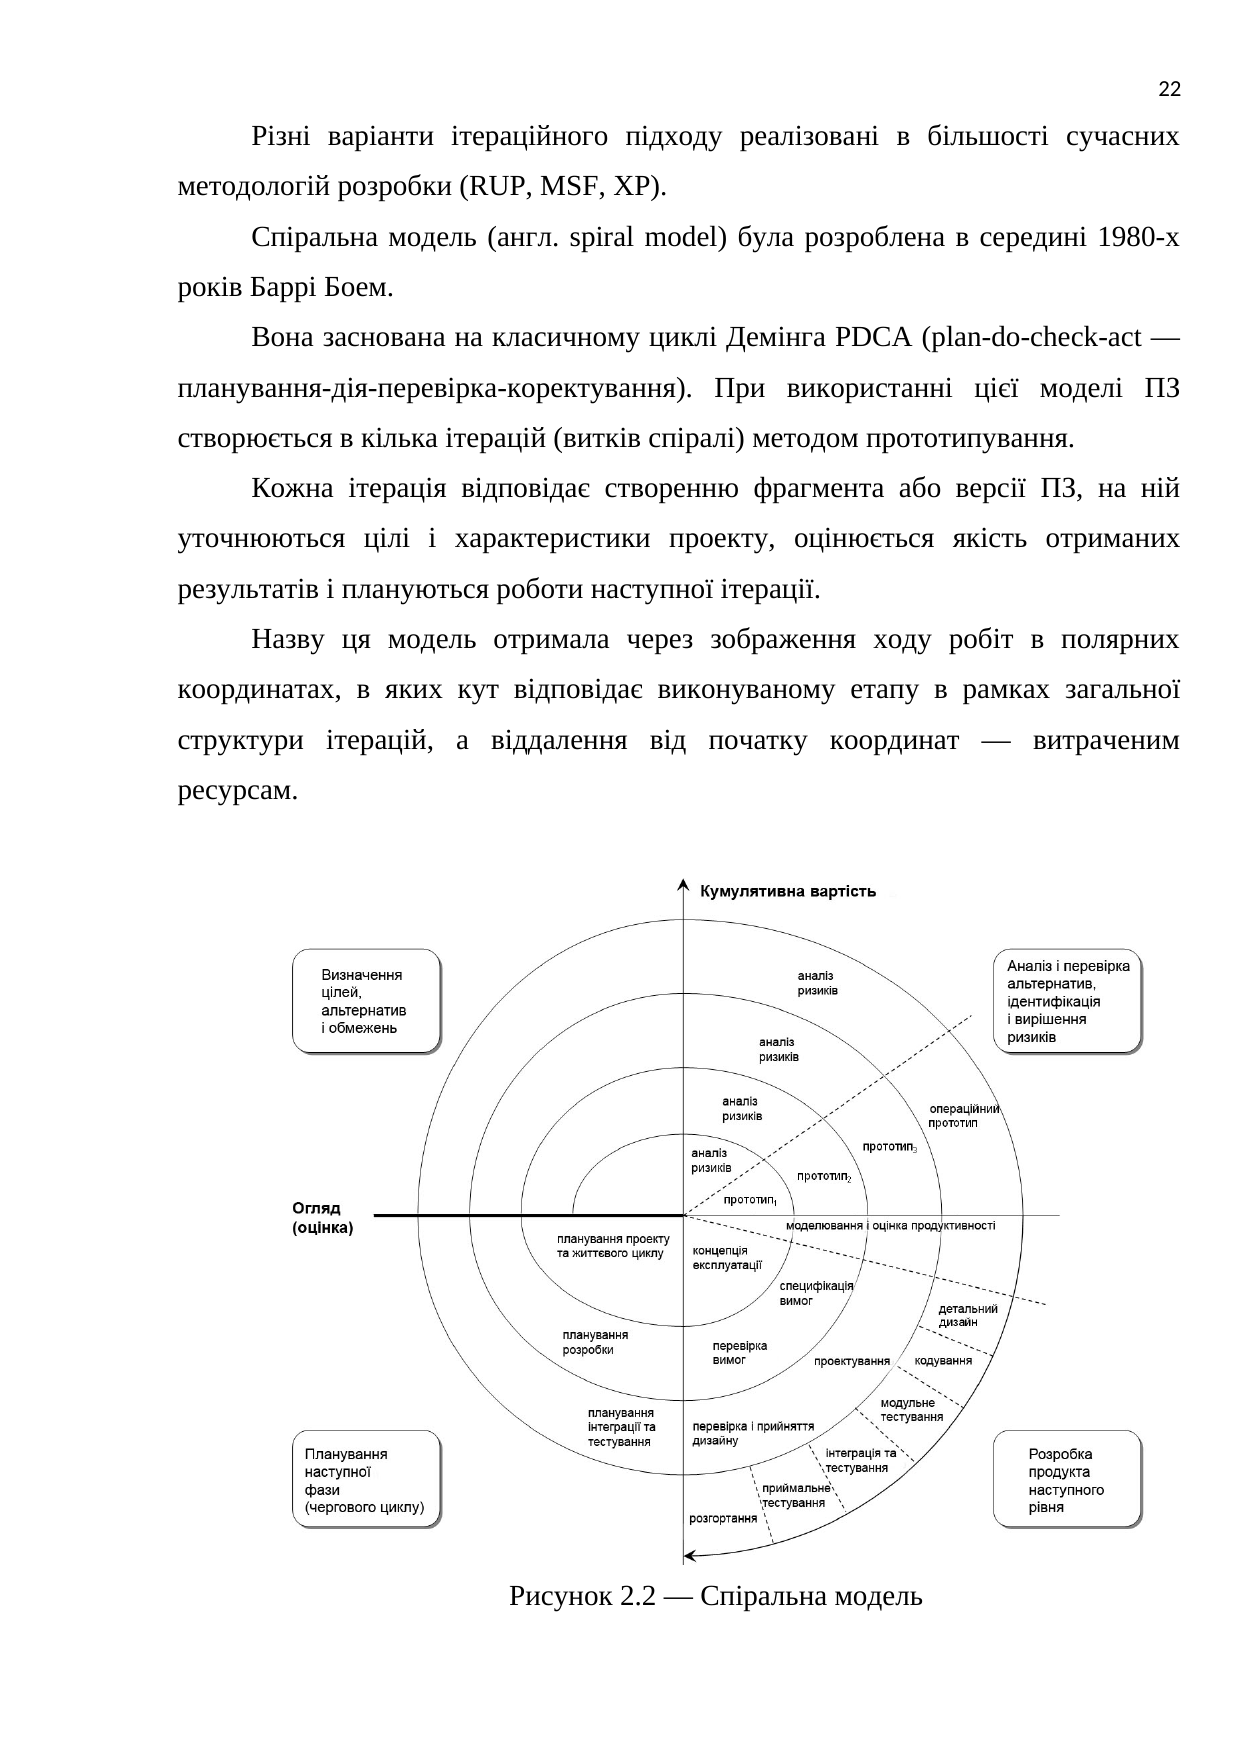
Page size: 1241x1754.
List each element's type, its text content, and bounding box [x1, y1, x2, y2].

text Різні варіанти ітераційного підходу реалізовані в більшості сучасних методологій розробки (RUP, MSF, XP). [177, 118, 1181, 202]
picture [279, 872, 1153, 1565]
text Вона заснована на класичному циклі Демінга PDCA (plan-do-check-act — планування-дія-перевірка-коректування). При використанні цієї моделі ПЗ створюється в кілька ітерацій (витків спіралі) методом прототипування. [177, 319, 1181, 453]
text Кожна ітерація відповідає створенню фрагмента або версії ПЗ, на ній уточнюються цілі і характеристики проекту, оцінюється якість отриманих результатів і плануються роботи наступної ітерації. [177, 470, 1181, 604]
text Спіральна модель (англ. spiral model) була розроблена в середині 1980-х років Баррі Боем. [177, 219, 1181, 303]
text Рисунок 2.2 — Спіральна модель [177, 1578, 1181, 1612]
text Назву ця модель отримала через зображення ходу робіт в полярних координатах, в яких кут відповідає виконуваному етапу в рамках загальної структури ітерацій, а віддалення від початку координат — витраченим ресурсам. [177, 621, 1181, 806]
